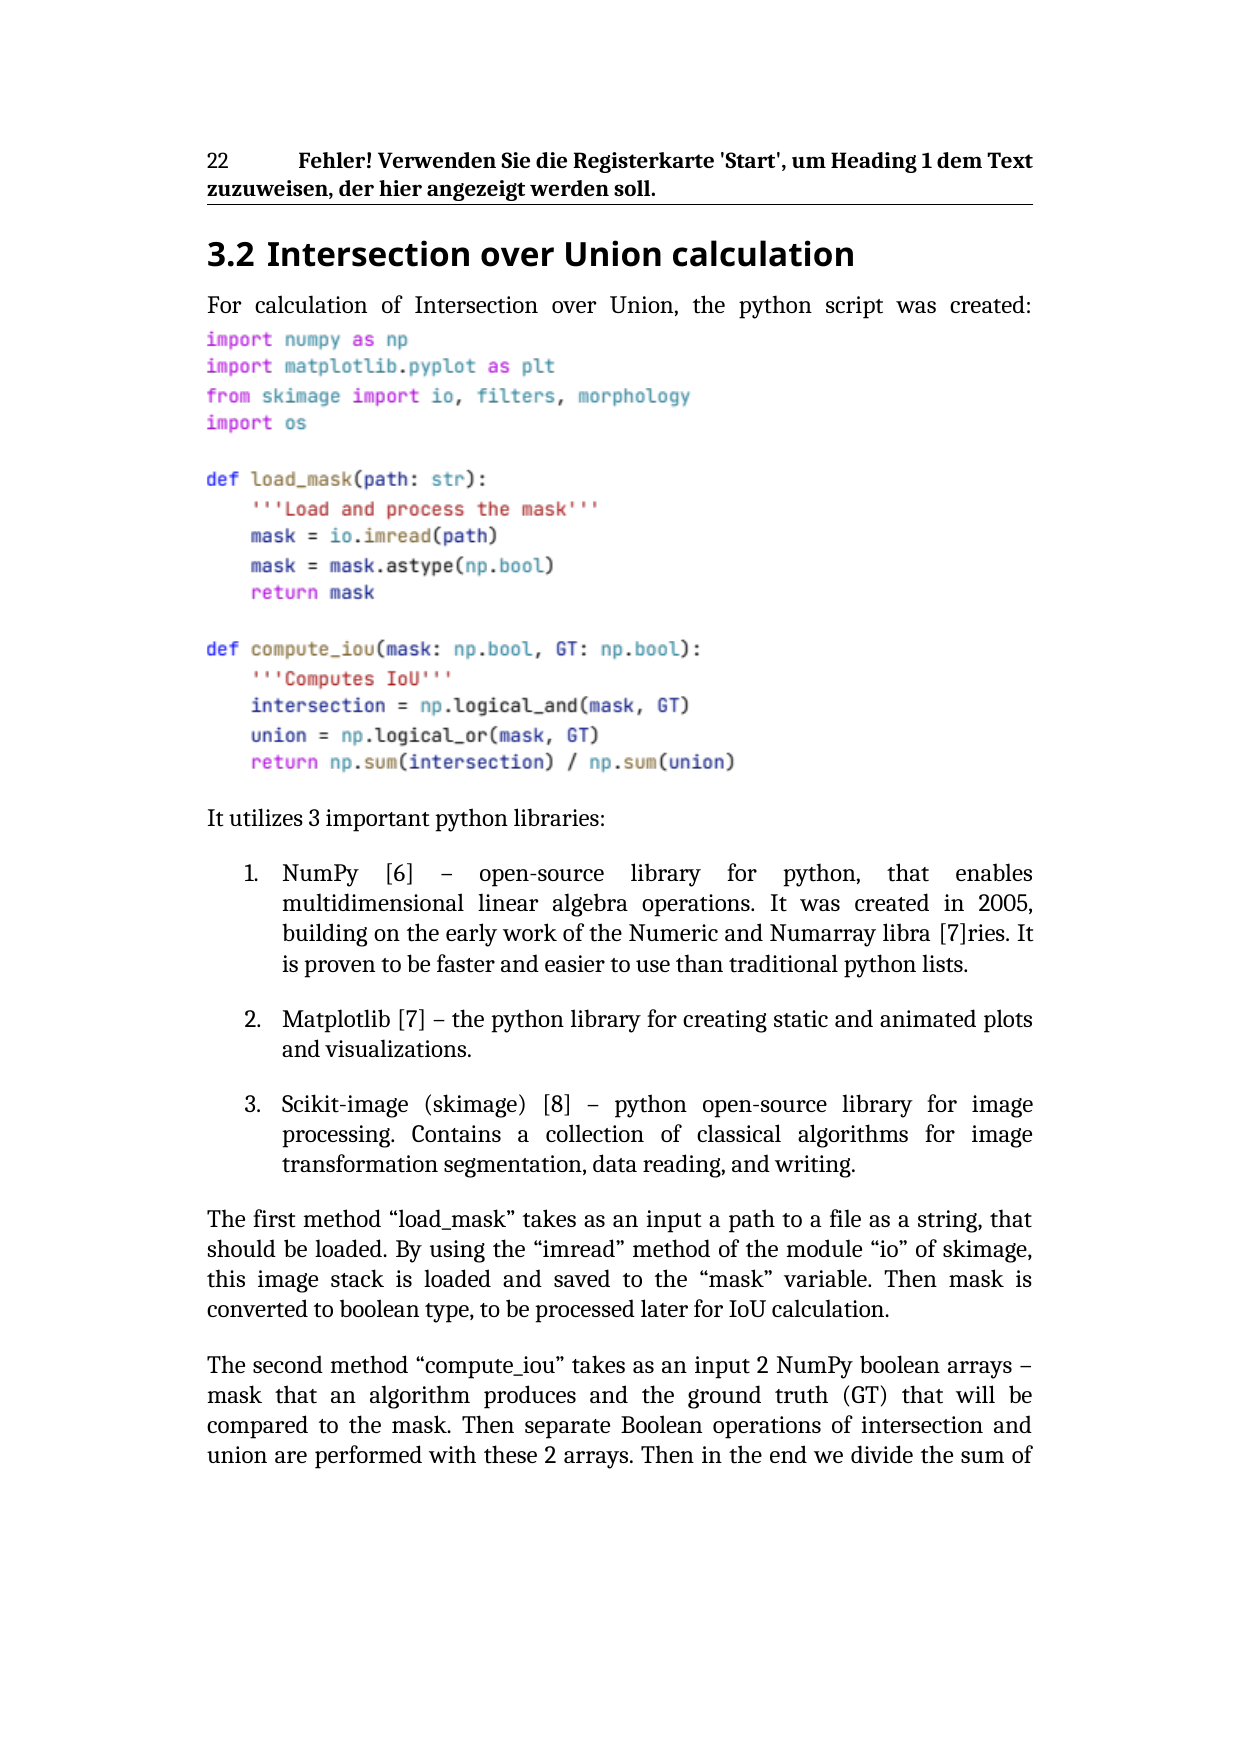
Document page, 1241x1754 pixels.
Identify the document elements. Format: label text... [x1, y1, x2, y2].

list NumPy – open-source library for python, that enables multidimensional linear algebra operations. It was created in 2005, building on the early work of the Numeric and Numarray libraries. It is proven to be faster and easier to use than traditional python lists. [244, 859, 1033, 978]
list Scikit-image (skimage) – python open-source library for image processing. Contains a collection of classical algorithms for image transformation segmentation, data reading, and writing. [244, 1090, 1033, 1179]
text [207, 1351, 1033, 1469]
text The first method “load_mask” takes as an input a path to a file as a string, that should be loaded. By using the “imread” method of the module “io” of skimage, this image stack is loaded and saved to the “mask” variable. Then mask is converted to boolean type, to be processed later for IoU calculation. [207, 1205, 1033, 1324]
text For calculation of Intersection over Union, the python script was created:It utilizes 3 important python libraries: [207, 291, 1033, 833]
list Matplotlib – the python library for creating static and animated plots and visualizations. [244, 1004, 1033, 1063]
subtitle Intersection over Union calculation [207, 231, 1033, 276]
